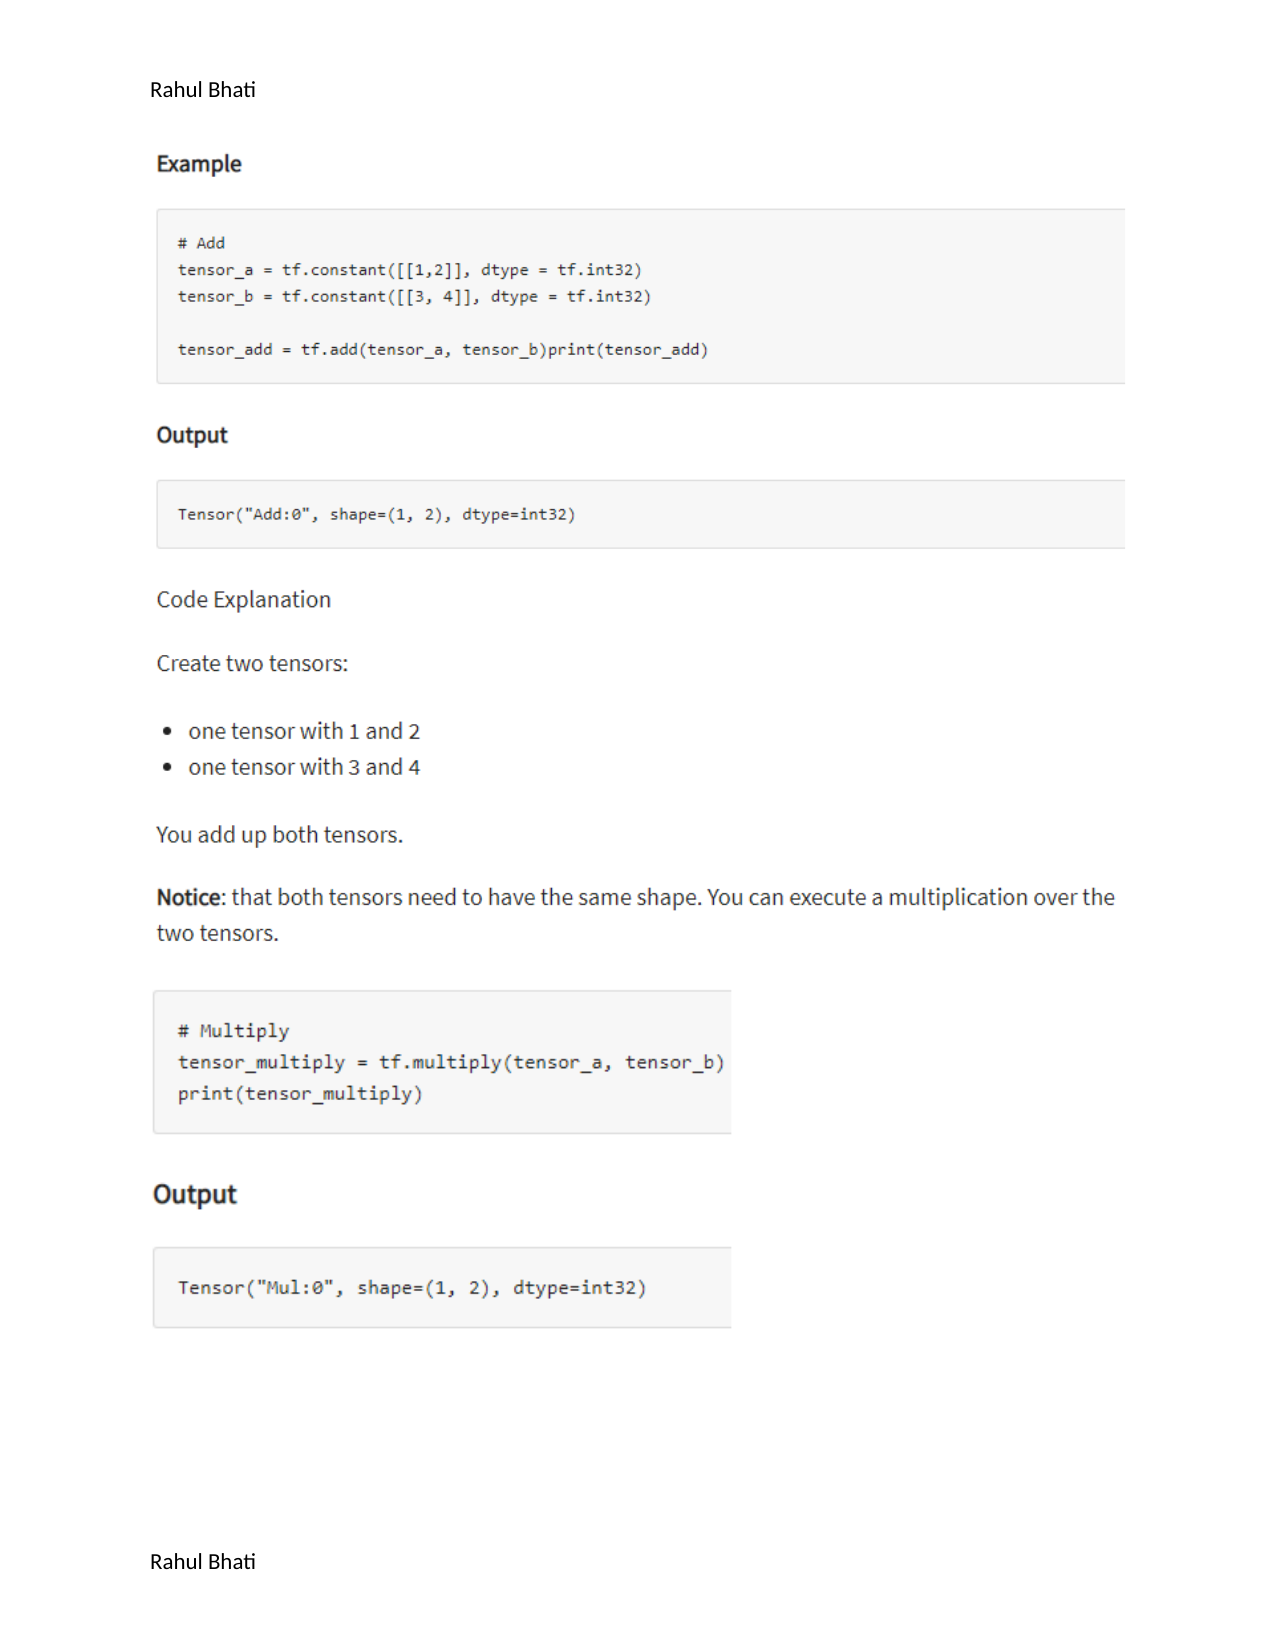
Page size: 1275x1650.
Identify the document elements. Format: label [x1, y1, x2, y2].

picture [150, 981, 732, 1338]
picture [150, 150, 1125, 957]
